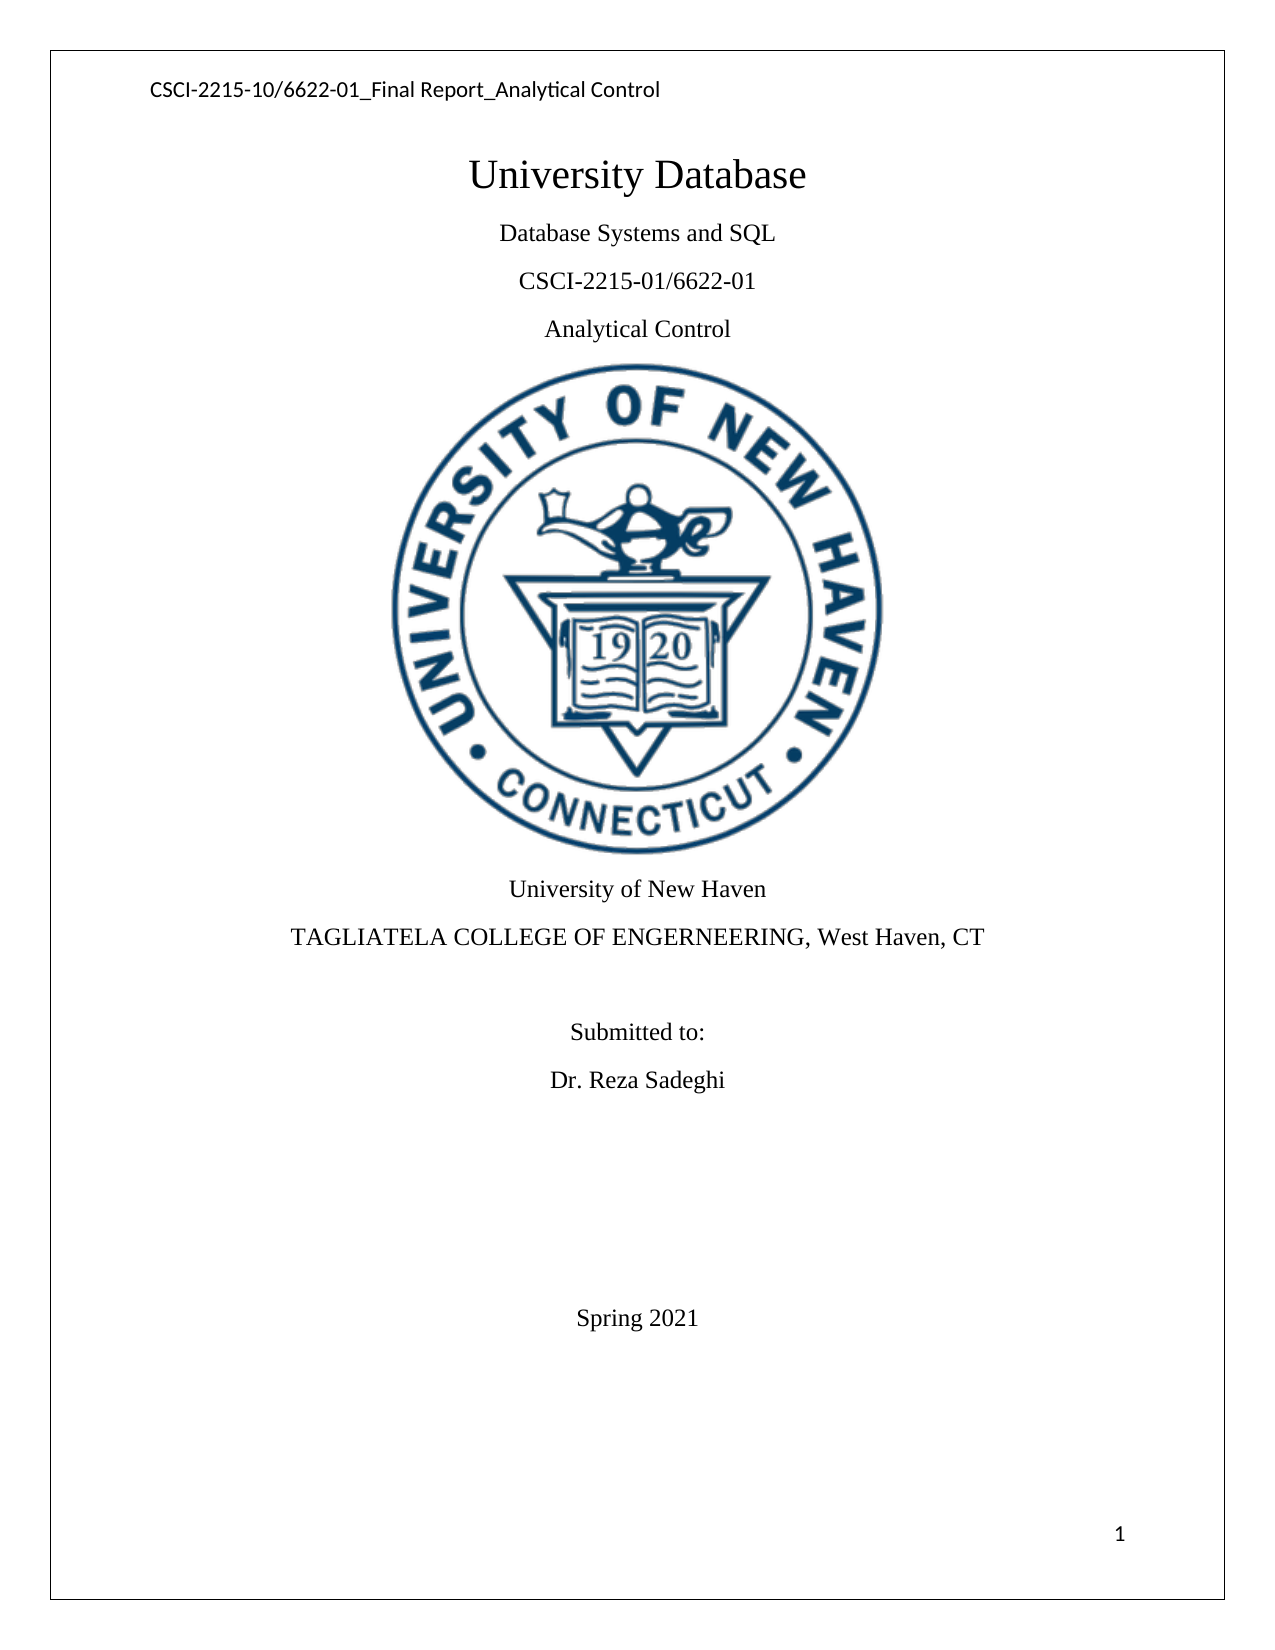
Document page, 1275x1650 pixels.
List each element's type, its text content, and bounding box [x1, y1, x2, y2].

text Dr. Reza Sadeghi [150, 1065, 1125, 1094]
text University of New Haven [150, 874, 1125, 903]
picture [390, 361, 885, 856]
text TAGLIATELA COLLEGE OF ENGERNEERING, West Haven, CT [150, 922, 1125, 951]
text CSCI-2215-01/6622-01 [150, 266, 1125, 295]
text Database Systems and SQL [150, 218, 1125, 247]
text University Database [150, 150, 1125, 198]
text Submitted to: [150, 1017, 1125, 1046]
text Spring 2021 [150, 1303, 1125, 1332]
text Analytical Control [150, 314, 1125, 342]
